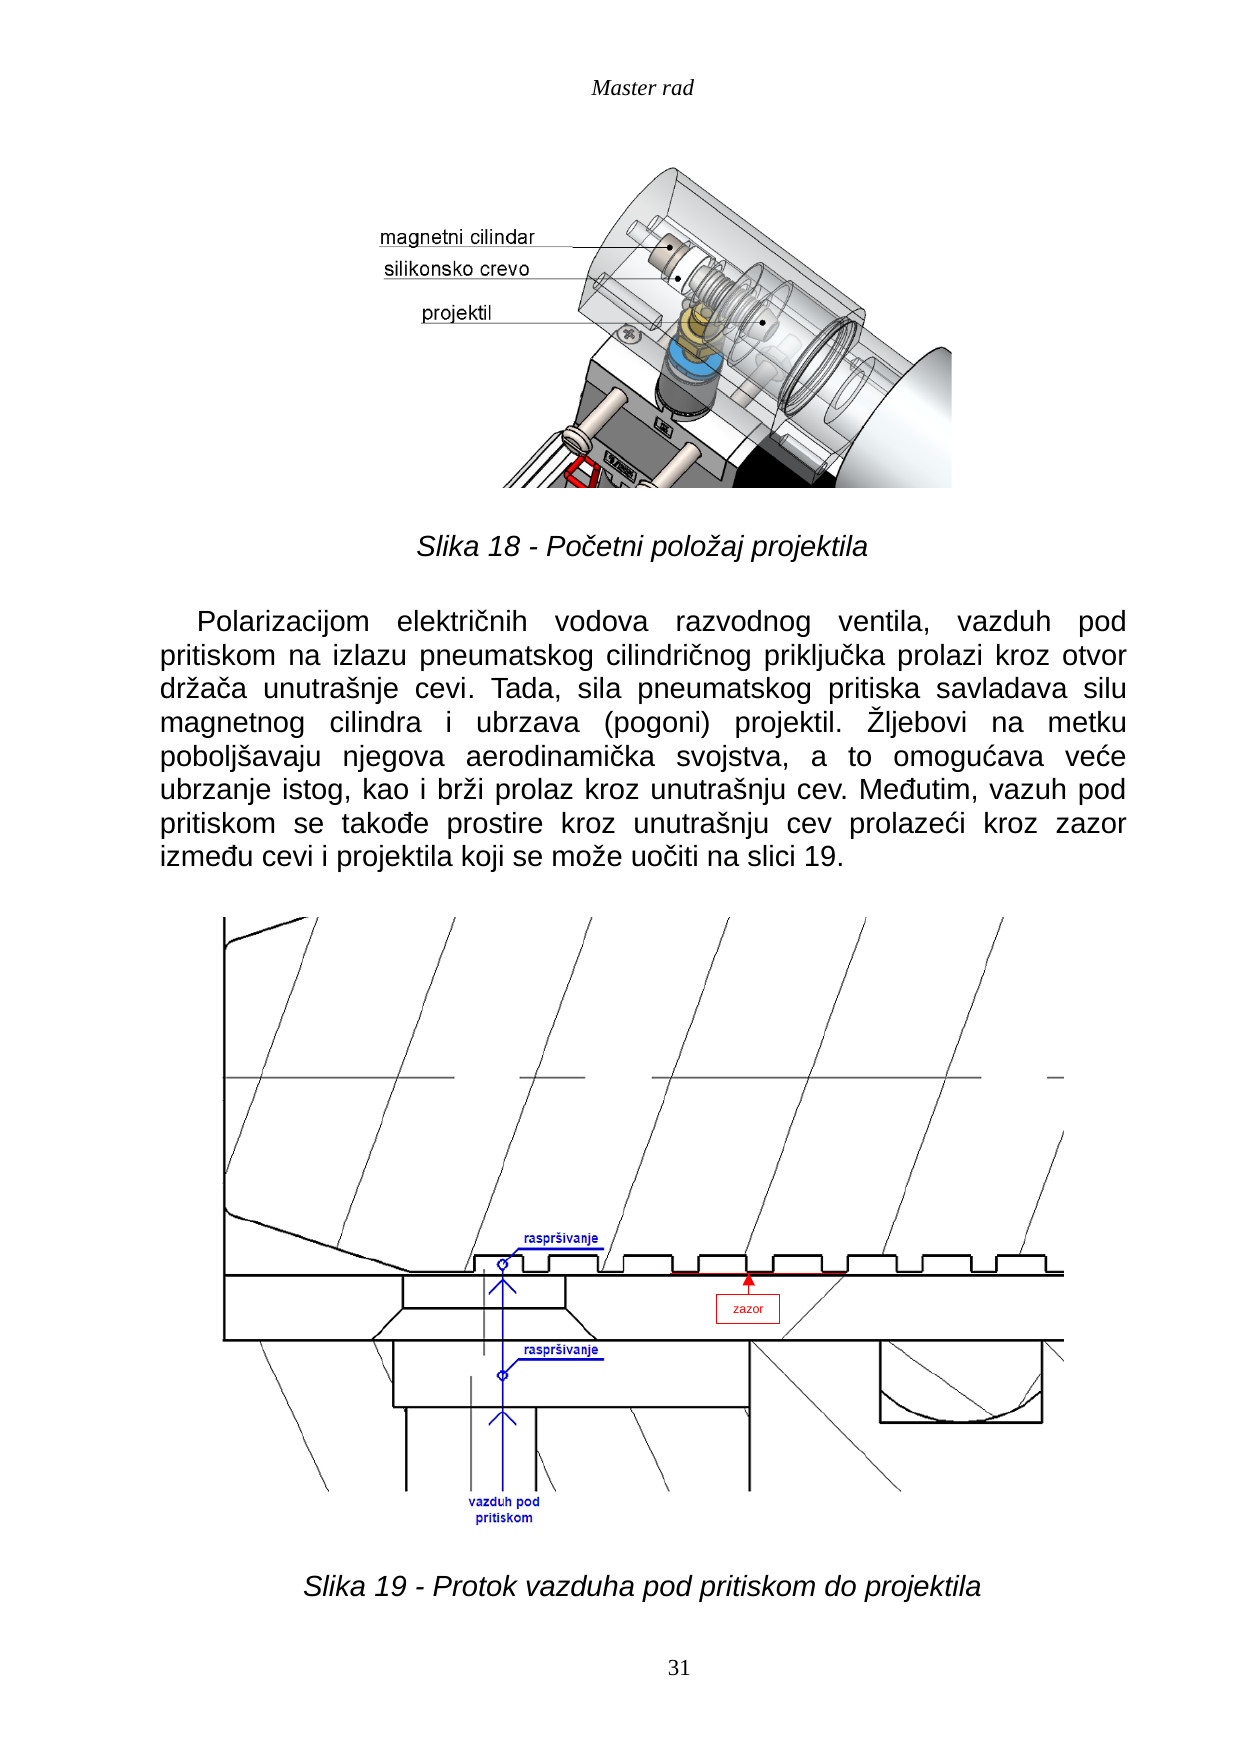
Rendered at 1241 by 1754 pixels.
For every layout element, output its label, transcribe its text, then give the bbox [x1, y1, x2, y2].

text Polarizacijom električnih vodova razvodnog ventila, vazduh pod pritiskom na izlazu pneumatskog cilindričnog priključka prolazi kroz otvor držača unutrašnje cevi. Tada, sila pneumatskog pritiska savladava silu magnetnog cilindra i ubrzava (pogoni) projektil. Žljebovi na metku poboljšavaju njegova aerodinamička svojstva, a to omogućava veće ubrzanje istog, kao i brži prolaz kroz unutrašnju cev. Međutim, vazuh pod pritiskom se takođe prostire kroz unutrašnju cev prolazeći kroz zazor između cevi i projektila koji se može uočiti na slici 19. [159, 604, 1128, 873]
text Slika 18 - Početni položaj projektila [159, 529, 1128, 563]
picture [222, 914, 1066, 1527]
picture [373, 150, 952, 488]
text Slika 19 - Protok vazduha pod pritiskom do projektila [89, 1568, 1199, 1602]
